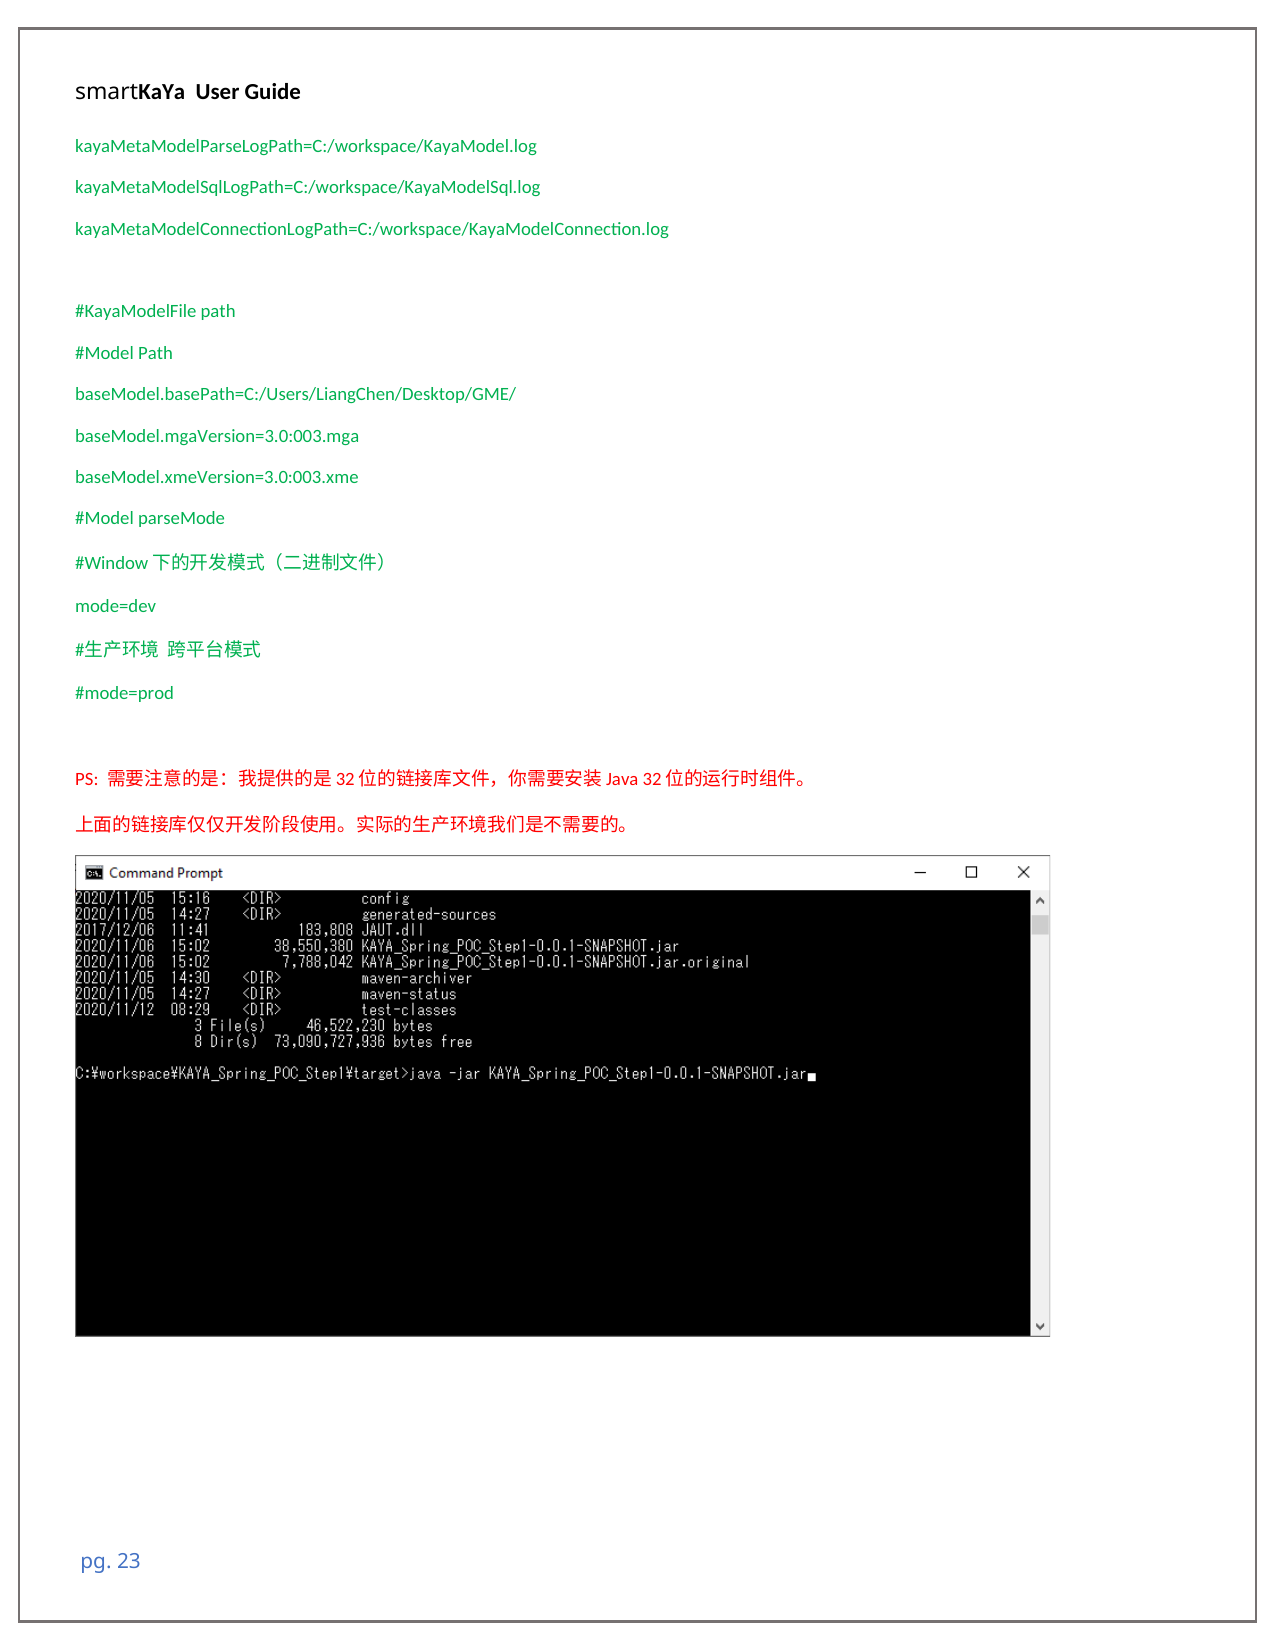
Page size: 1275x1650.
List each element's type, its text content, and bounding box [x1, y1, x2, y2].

text #Window下的开发模式（二进制文件） [75, 548, 1200, 575]
text #生产环境 跨平台模式 [75, 635, 1200, 662]
text kayaMetaModelConnectionLogPath=C:/workspace/KayaModelConnection.log [75, 217, 1200, 240]
text kayaMetaModelParseLogPath=C:/workspace/KayaModel.log [75, 134, 1200, 157]
text #Model parseMode [75, 506, 1200, 529]
picture [75, 855, 1050, 1337]
text PS: 需要注意的是：我提供的是32位的链接库文件，你需要安装Java 32位的运行时组件。 [75, 764, 1200, 791]
text #Model Path [75, 341, 1200, 364]
text kayaMetaModelSqlLogPath=C:/workspace/KayaModelSql.log [75, 176, 1200, 198]
text #KayaModelFile path [75, 300, 1200, 323]
text baseModel.basePath=C:/Users/LiangChen/Desktop/GME/ [75, 382, 1200, 405]
text baseModel.mgaVersion=3.0:003.mga [75, 424, 1200, 447]
text 上面的链接库仅仅开发阶段使用。实际的生产环境我们是不需要的。 [75, 810, 1200, 837]
text #mode=prod [75, 681, 1200, 704]
text mode=dev [75, 594, 1200, 617]
text baseModel.xmeVersion=3.0:003.xme [75, 465, 1200, 488]
